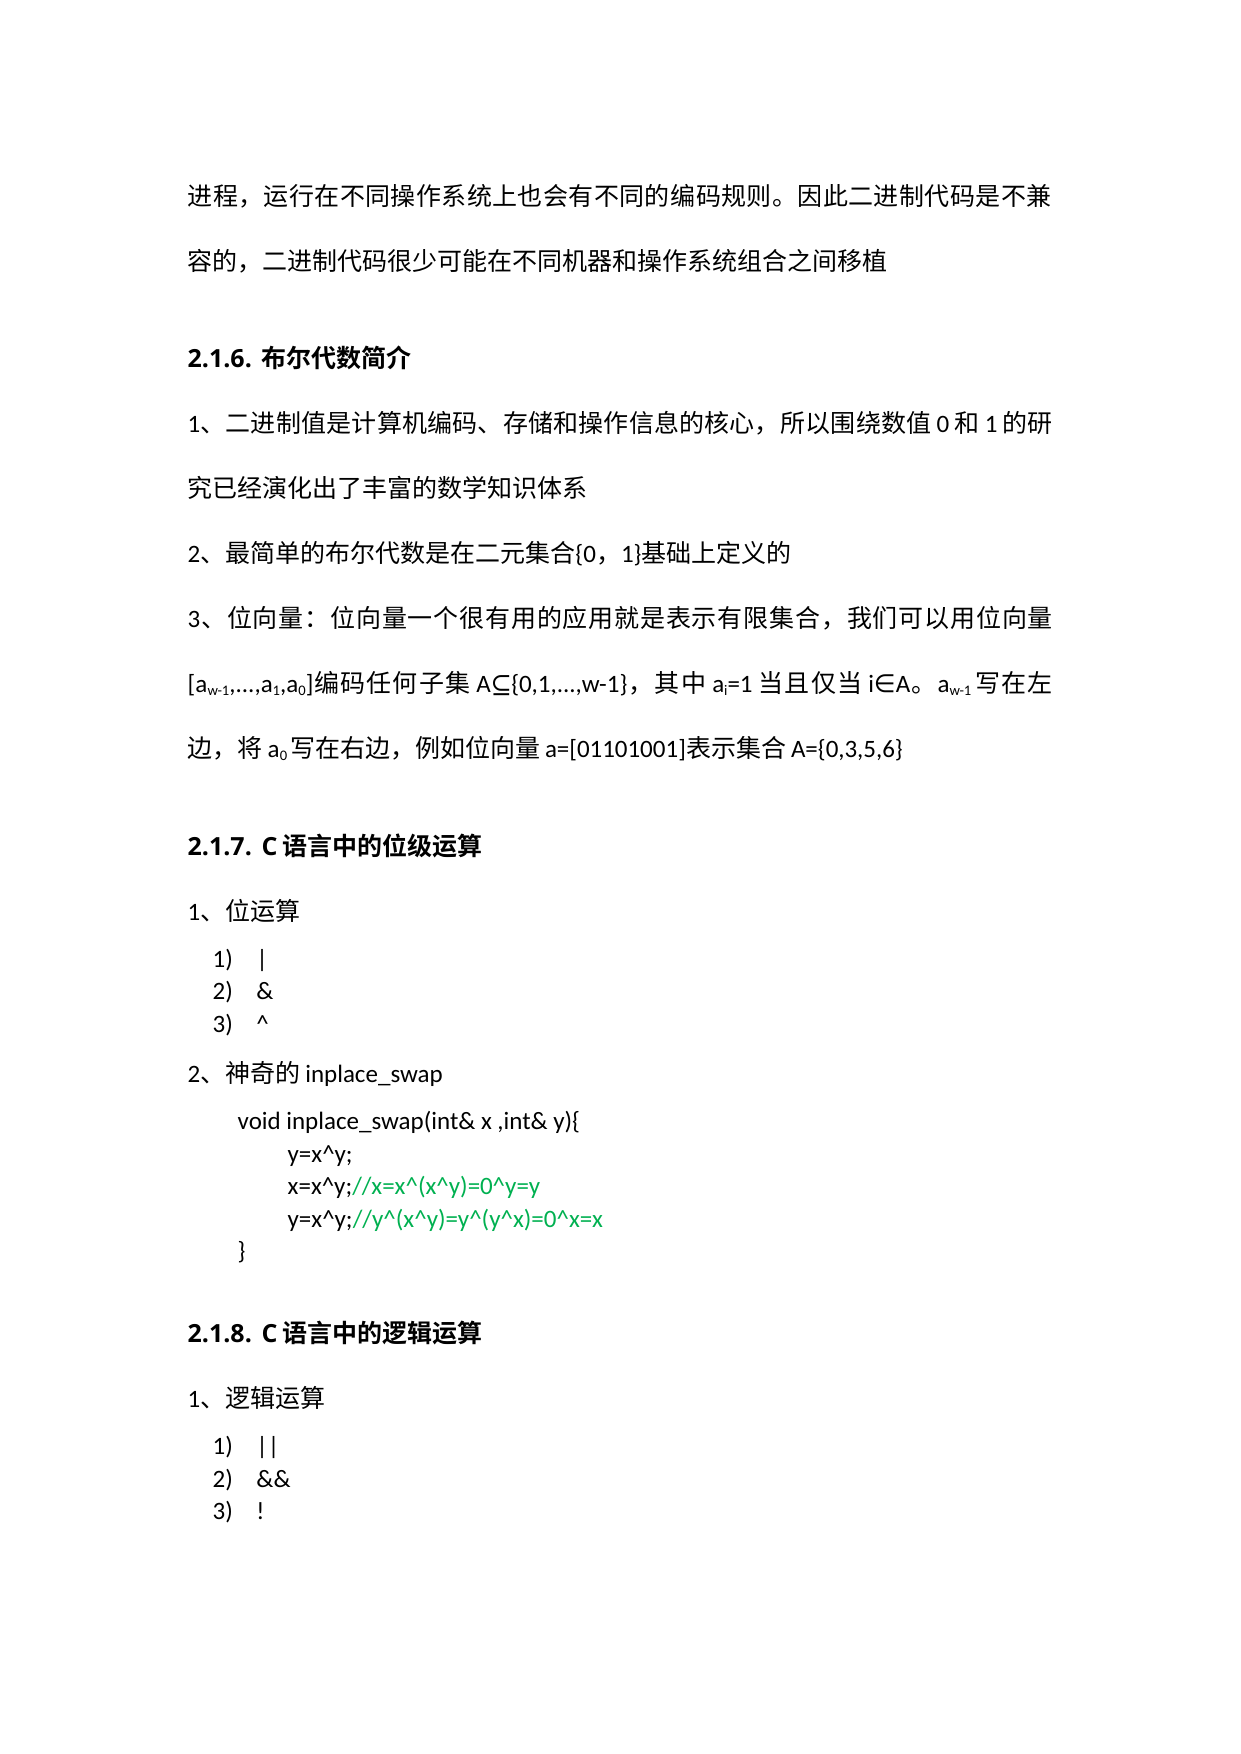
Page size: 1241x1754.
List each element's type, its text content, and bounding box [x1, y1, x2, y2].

text 1、位运算 [187, 877, 1053, 942]
list & [212, 974, 1053, 1007]
text 1、二进制值是计算机编码、存储和操作信息的核心，所以围绕数值0和1的研究已经演化出了丰富的数学知识体系 [187, 389, 1053, 519]
text 2、神奇的inplace_swap [187, 1039, 1053, 1104]
text y=x^y;//y^(x^y)=y^(y^x)=0^x=x [287, 1202, 1053, 1234]
text y=x^y; [287, 1137, 1053, 1169]
list ^ [212, 1007, 1053, 1039]
subtitle 布尔代数简介 [187, 324, 1053, 389]
subtitle C语言中的位级运算 [187, 812, 1053, 877]
text 3、位向量：位向量一个很有用的应用就是表示有限集合，我们可以用位向量[aw-1,...,a1,a0]编码任何子集A⊆{0,1,...,w-1}，其中ai=1当且仅当i∈A。aw-1写在左边，将a0写在右边，例如位向量a=[01101001]表示集合A={0,3,5,6} [187, 584, 1053, 779]
text 1、逻辑运算 [187, 1364, 1053, 1429]
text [187, 162, 1053, 292]
list && [212, 1462, 1053, 1494]
list || [212, 1429, 1053, 1462]
text x=x^y;//x=x^(x^y)=0^y=y [287, 1169, 1053, 1202]
list ! [212, 1494, 1053, 1527]
text void inplace_swap(int& x ,int& y){ [237, 1104, 1053, 1137]
text 2、最简单的布尔代数是在二元集合{0，1}基础上定义的 [187, 519, 1053, 584]
text } [237, 1234, 1053, 1267]
list | [212, 942, 1053, 974]
subtitle C语言中的逻辑运算 [187, 1299, 1053, 1364]
